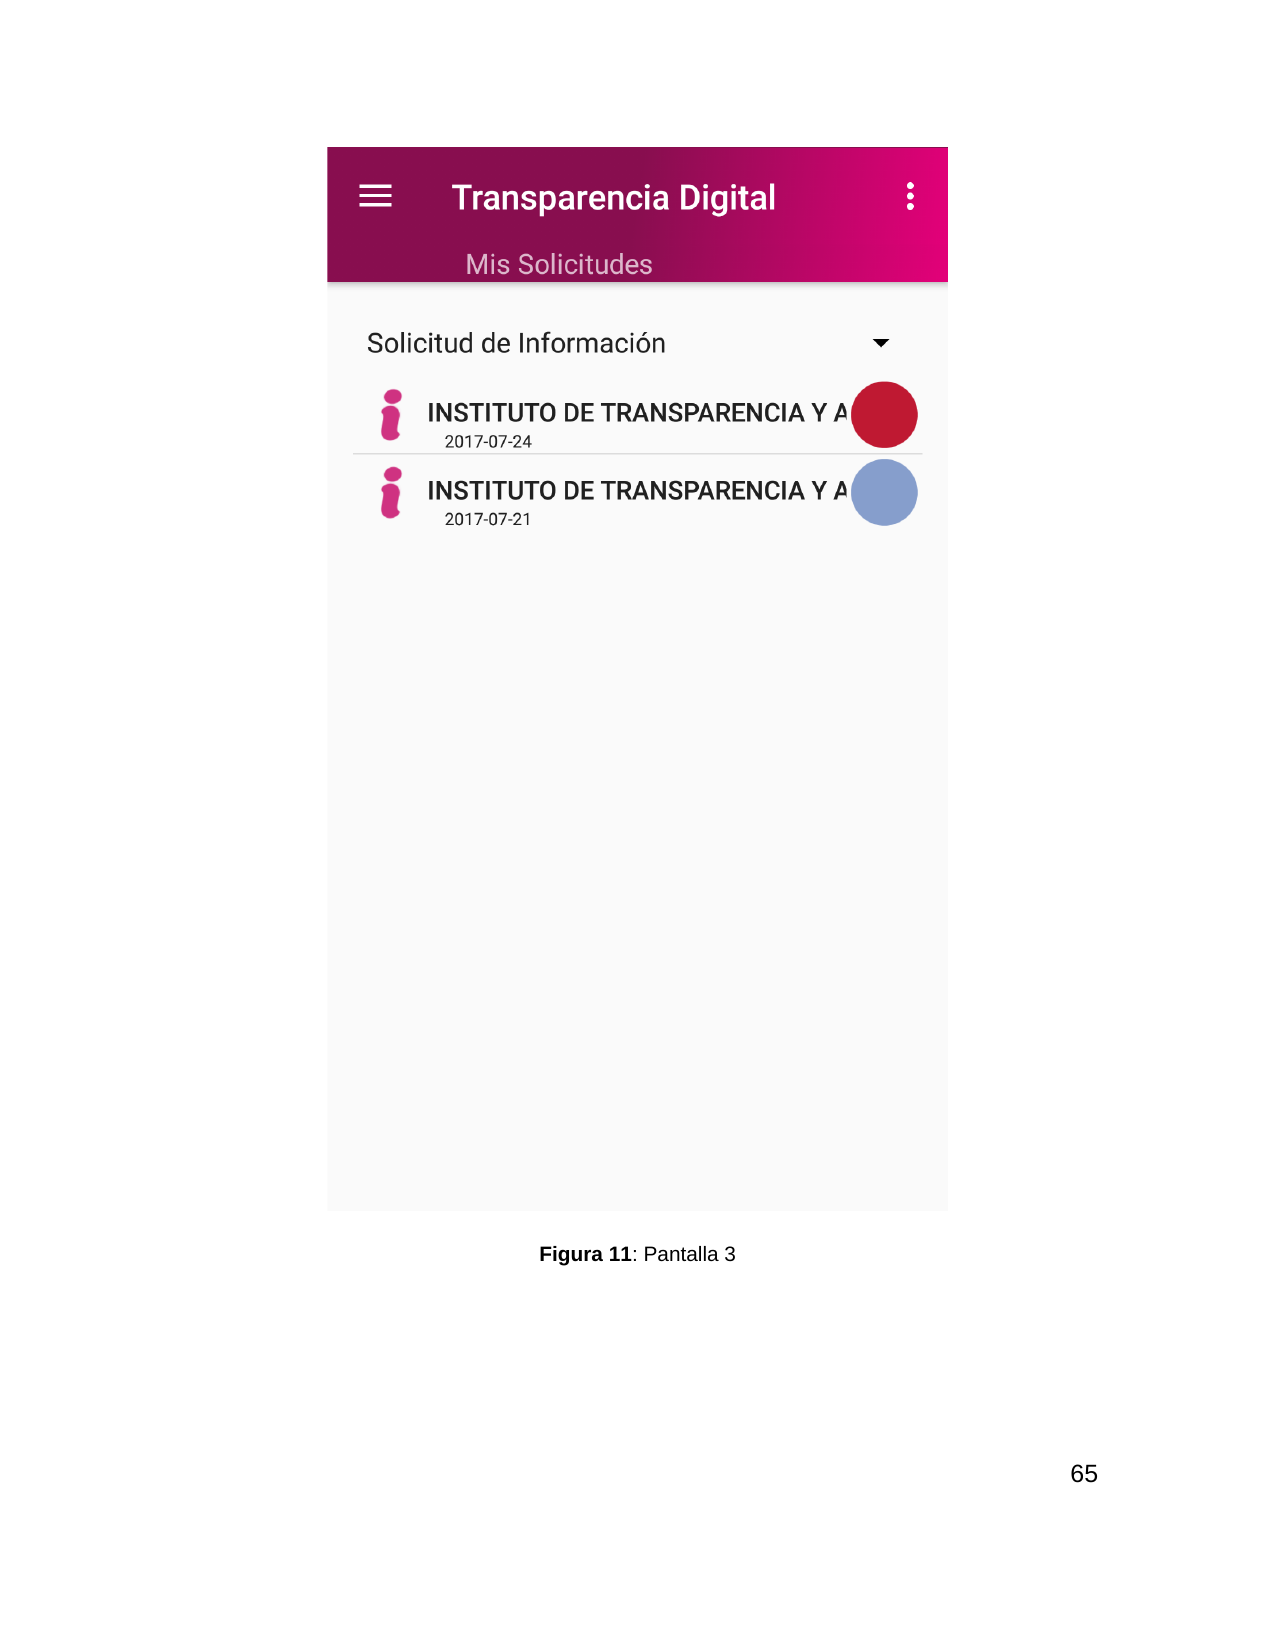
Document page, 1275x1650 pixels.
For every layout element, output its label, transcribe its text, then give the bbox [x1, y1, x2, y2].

text Figura 11: Pantalla 3 [177, 1242, 1098, 1266]
picture [327, 147, 948, 1211]
